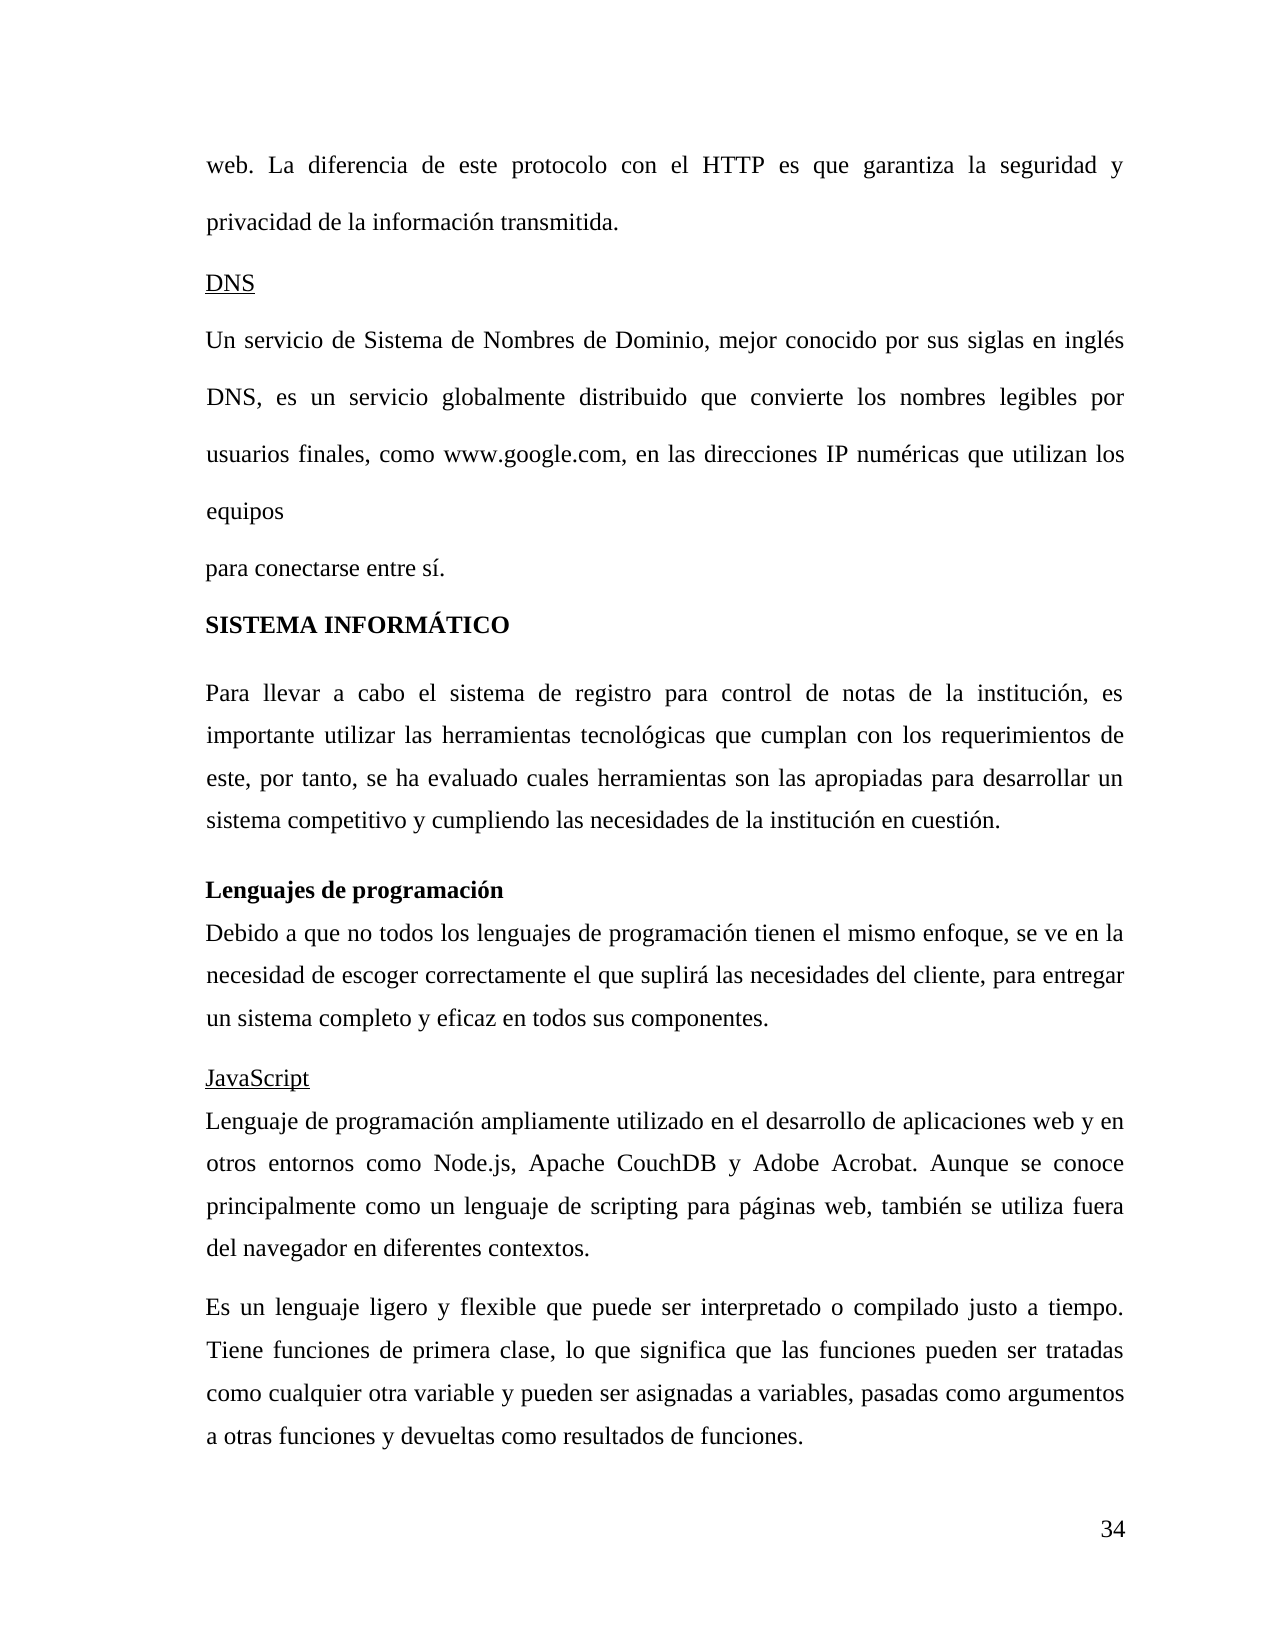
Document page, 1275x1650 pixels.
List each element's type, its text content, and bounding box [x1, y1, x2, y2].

text Lenguaje de programación ampliamente utilizado en el desarrollo de aplicaciones web y en otros entornos como Node.js, Apache CouchDB y Adobe Acrobat. Aunque se conoce principalmente como un lenguaje de scripting para páginas web, también se utiliza fuera del navegador en diferentes contextos. [205, 1106, 1125, 1262]
text Es un lenguaje ligero y flexible que puede ser interpretado o compilado justo a tiempo. Tiene funciones de primera clase, lo que significa que las funciones pueden ser tratadas como cualquier otra variable y pueden ser asignadas a variables, pasadas como argumentos a otras funciones y devueltas como resultados de funciones. [205, 1292, 1125, 1449]
text Lenguajes de programación [205, 875, 1169, 903]
text Debido a que no todos los lenguajes de programación tienen el mismo enfoque, se ve en la necesidad de escoger correctamente el que suplirá las necesidades del cliente, para entregar un sistema completo y eficaz en todos sus componentes. [205, 918, 1125, 1032]
text Un servicio de Sistema de Nombres de Dominio, mejor conocido por sus siglas en inglés DNS, es un servicio globalmente distribuido que convierte los nombres legibles por usuarios finales, como www.google.com, en las direcciones IP numéricas que utilizan los equipos [205, 325, 1125, 525]
text para conectarse entre sí. [205, 553, 1169, 582]
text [205, 150, 1125, 236]
text JavaScript [205, 1063, 1169, 1091]
text DNS [205, 268, 1169, 297]
text Para llevar a cabo el sistema de registro para control de notas de la institución, es importante utilizar las herramientas tecnológicas que cumplan con los requerimientos de este, por tanto, se ha evaluado cuales herramientas son las apropiadas para desarrollar un sistema competitivo y cumpliendo las necesidades de la institución en cuestión. [205, 678, 1125, 834]
text SISTEMA INFORMÁTICO [205, 611, 1169, 639]
